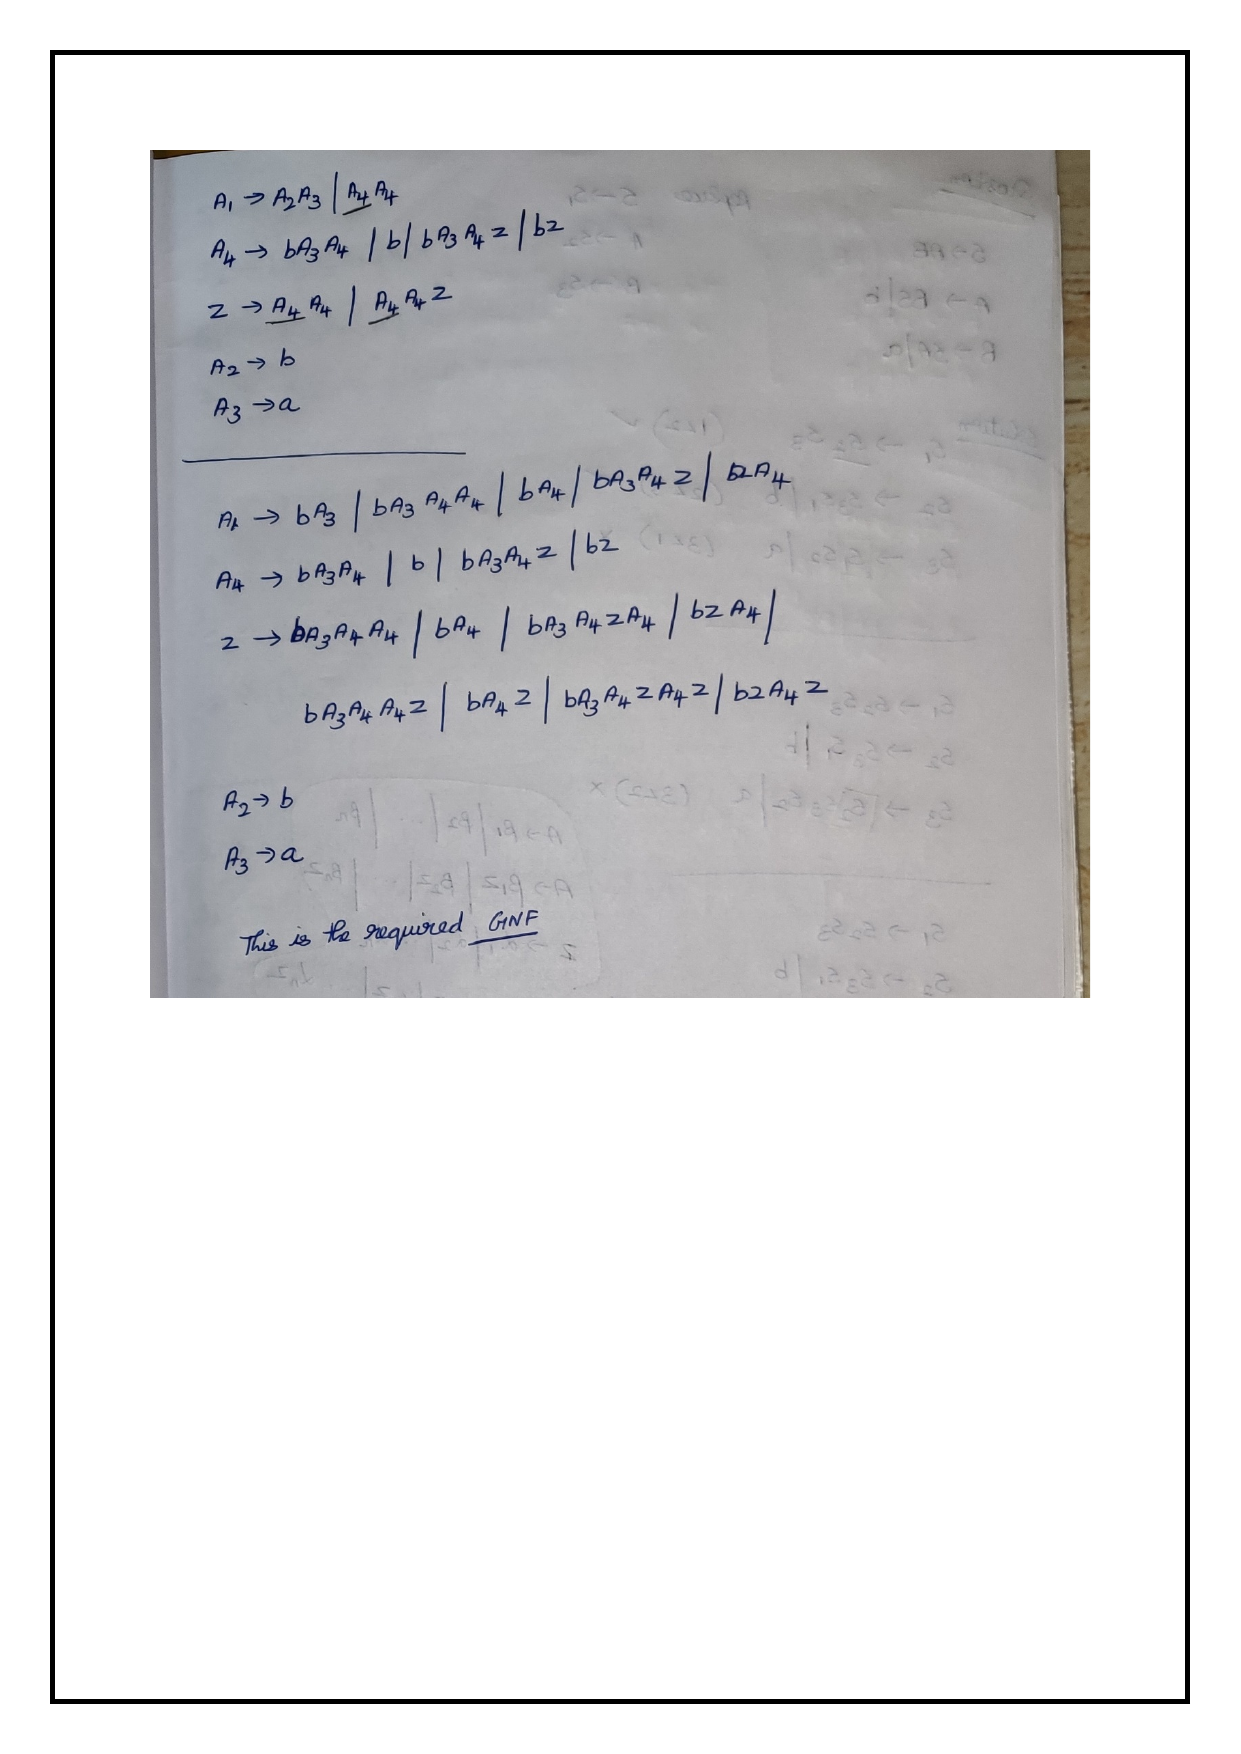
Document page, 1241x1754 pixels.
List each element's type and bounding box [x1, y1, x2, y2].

picture [150, 150, 1091, 998]
